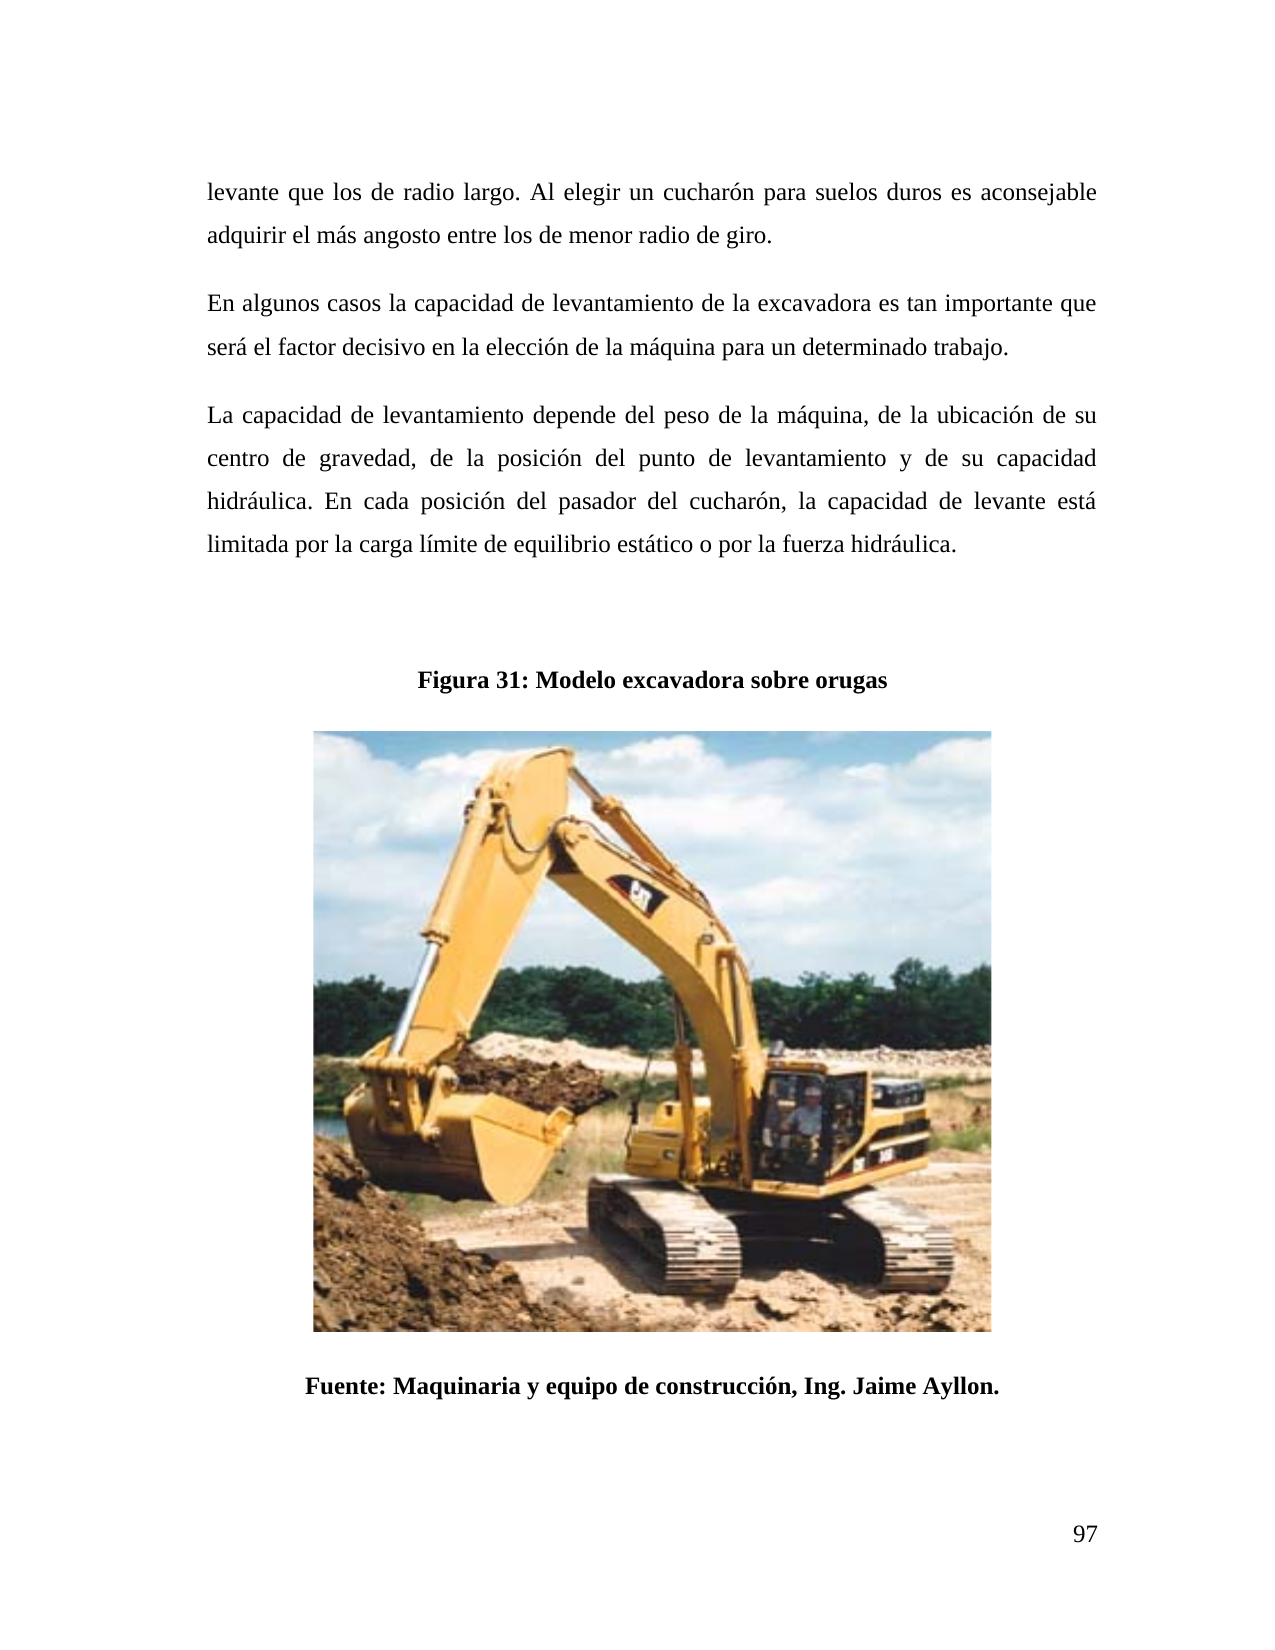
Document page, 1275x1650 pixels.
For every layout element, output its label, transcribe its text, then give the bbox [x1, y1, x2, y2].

text En algunos casos la capacidad de levantamiento de la excavadora es tan importante que será el factor decisivo en la elección de la máquina para un determinado trabajo. [207, 288, 1098, 360]
text La capacidad de levantamiento depende del peso de la máquina, de la ubicación de su centro de gravedad, de la posición del punto de levantamiento y de su capacidad hidráulica. En cada posición del pasador del cucharón, la capacidad de levante está limitada por la carga límite de equilibrio estático o por la fuerza hidráulica. [207, 400, 1098, 558]
text Figura 31: Modelo excavadora sobre orugas [207, 665, 1098, 694]
picture [313, 731, 992, 1332]
text Fuente: Maquinaria y equipo de construcción, Ing. Jaime Ayllon. [207, 1371, 1098, 1400]
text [207, 177, 1098, 249]
